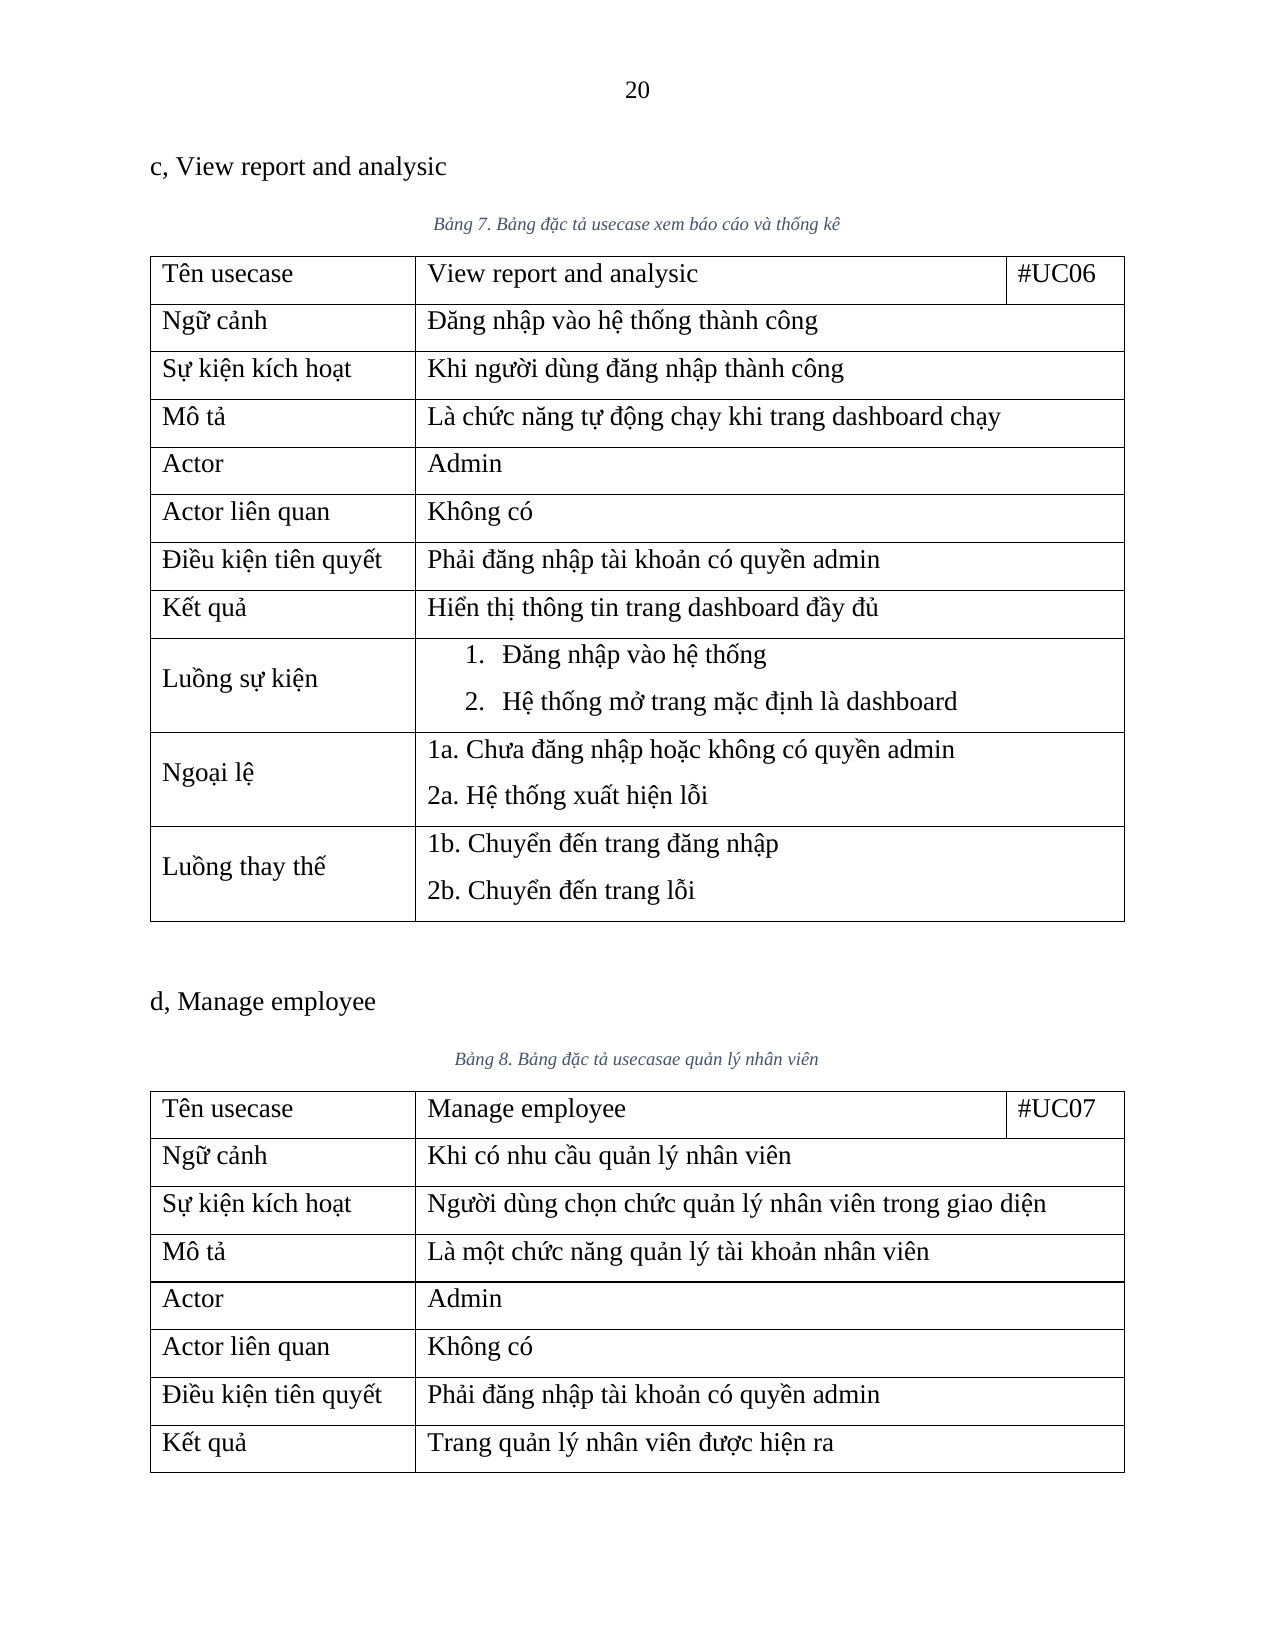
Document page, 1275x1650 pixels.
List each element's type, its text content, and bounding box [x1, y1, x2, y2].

text c, View report and analysic [150, 150, 1125, 181]
table_cell Ngữ cảnh [151, 1139, 415, 1186]
table_cell Kết quả [151, 1426, 415, 1472]
table_cell Luồng sự kiện [151, 639, 415, 732]
table_cell Mô tả [151, 400, 415, 447]
table_cell Actor [151, 448, 415, 494]
table_cell Phải đăng nhập tài khoản có quyền admin [416, 1378, 1124, 1424]
table_cell Đăng nhập vào hệ thống thành công [416, 305, 1124, 351]
text Bảng 8. Bảng đặc tả usecasae quản lý nhân viên [150, 1048, 1125, 1070]
table_cell Mô tả [151, 1235, 415, 1281]
table_cell 1b. Chuyển đến trang đăng nhập 2b. Chuyển đến trang lỗi [416, 827, 1124, 921]
table_cell Không có [416, 1330, 1124, 1377]
table_cell Khi có nhu cầu quản lý nhân viên [416, 1139, 1124, 1186]
text d, Manage employee [150, 985, 1125, 1016]
table_header Tên usecase [151, 1092, 415, 1138]
table_cell Là chức năng tự động chạy khi trang dashboard chạy [416, 400, 1124, 447]
text Bảng 7. Bảng đặc tả usecase xem báo cáo và thống kê [150, 213, 1125, 235]
table_cell Actor liên quan [151, 495, 415, 542]
table_cell Ngoại lệ [151, 733, 415, 826]
table_header #UC07 [1007, 1092, 1124, 1138]
table_cell Hiển thị thông tin trang dashboard đầy đủ [416, 591, 1124, 637]
table_cell Kết quả [151, 591, 415, 637]
table_header View report and analysic [416, 257, 1006, 303]
table_header #UC06 [1007, 257, 1124, 303]
table_cell Không có [416, 495, 1124, 542]
table_cell Actor [151, 1283, 415, 1329]
table_cell Điều kiện tiên quyết [151, 1378, 415, 1424]
table_cell 1a. Chưa đăng nhập hoặc không có quyền admin 2a. Hệ thống xuất hiện lỗi [416, 733, 1124, 826]
table_cell Admin [416, 1283, 1124, 1329]
table_header Manage employee [416, 1092, 1006, 1138]
table_cell Admin [416, 448, 1124, 494]
table_cell Ngữ cảnh [151, 305, 415, 351]
table_cell Phải đăng nhập tài khoản có quyền admin [416, 543, 1124, 590]
table_cell Trang quản lý nhân viên được hiện ra [416, 1426, 1124, 1472]
table_cell Sự kiện kích hoạt [151, 1187, 415, 1234]
table_cell Luồng thay thế [151, 827, 415, 921]
table_cell Đăng nhập vào hệ thống Hệ thống mở trang mặc định là dashboard [416, 639, 1124, 732]
table_cell Người dùng chọn chức quản lý nhân viên trong giao diện [416, 1187, 1124, 1234]
table_cell Sự kiện kích hoạt [151, 352, 415, 399]
table_cell Khi người dùng đăng nhập thành công [416, 352, 1124, 399]
table_header Tên usecase [151, 257, 415, 303]
table_cell Là một chức năng quản lý tài khoản nhân viên [416, 1235, 1124, 1281]
table_cell Actor liên quan [151, 1330, 415, 1377]
table_cell Điều kiện tiên quyết [151, 543, 415, 590]
